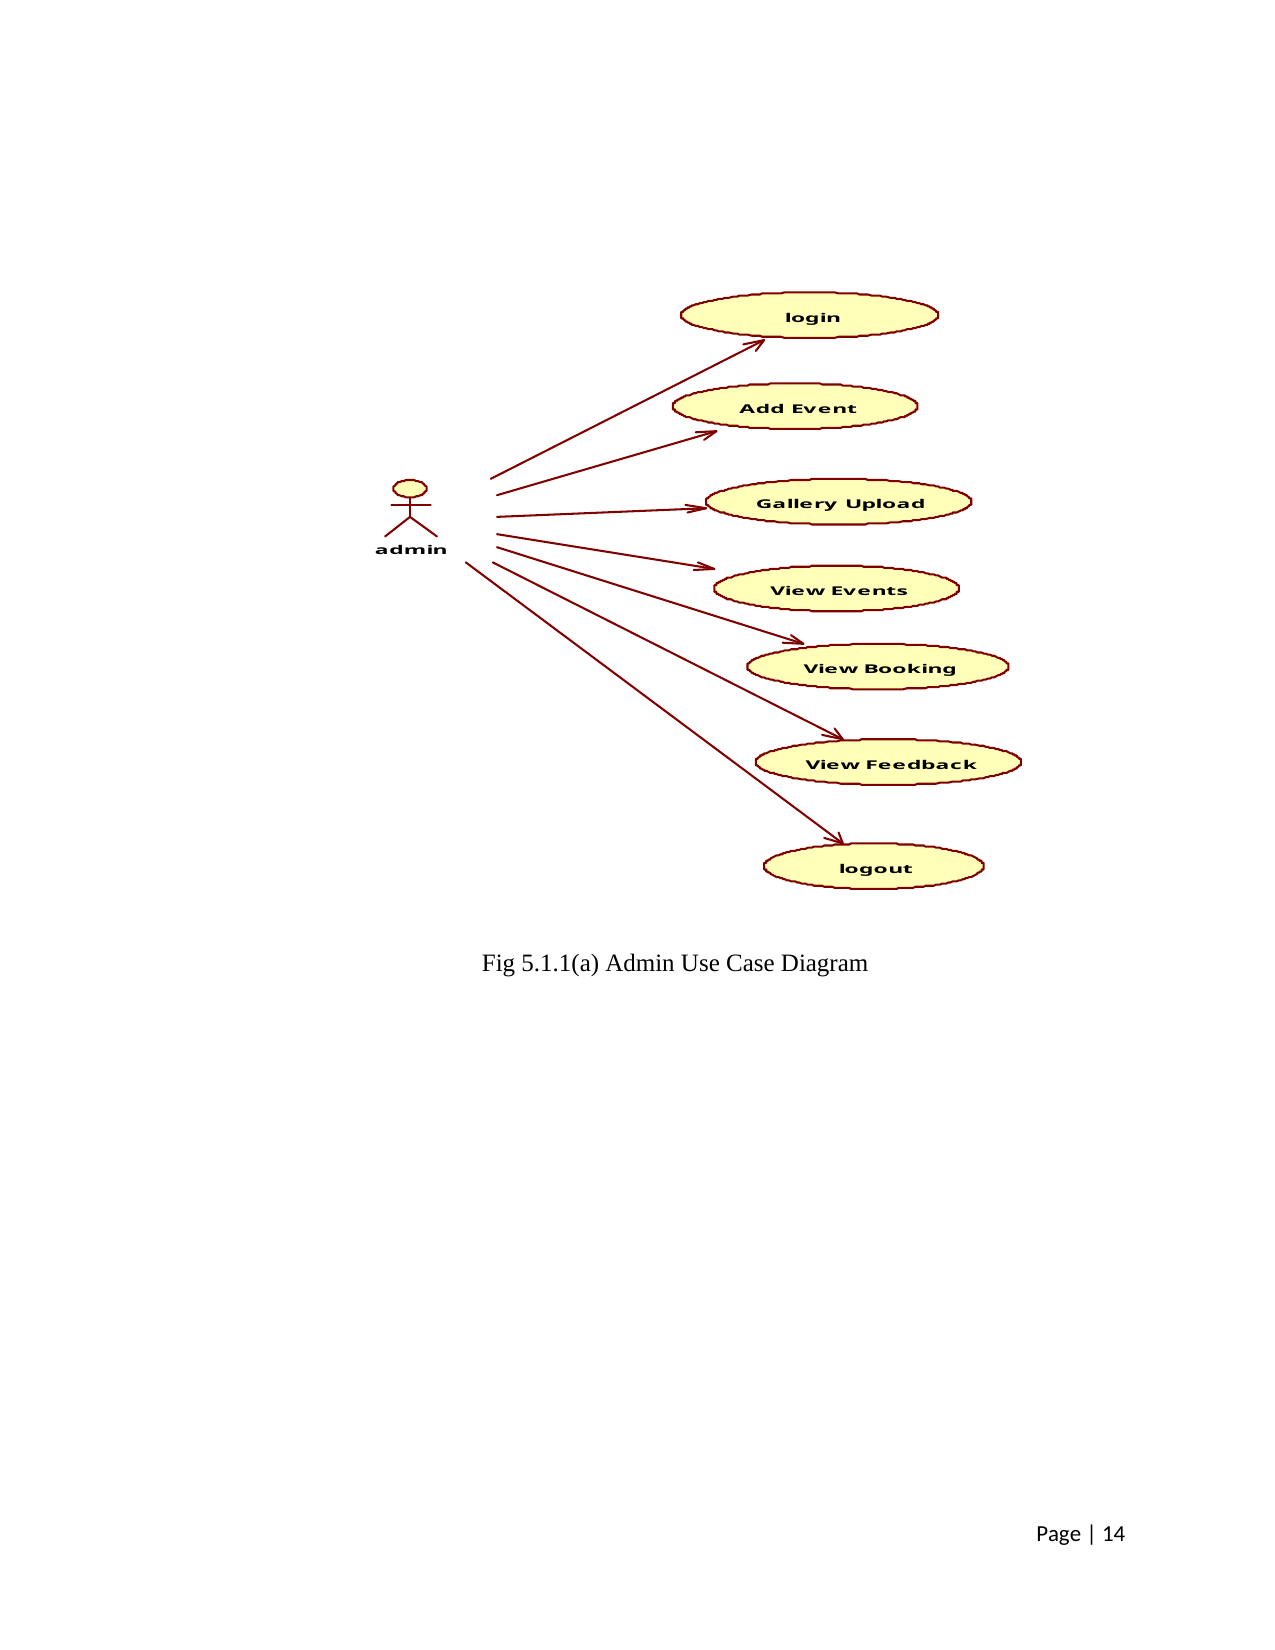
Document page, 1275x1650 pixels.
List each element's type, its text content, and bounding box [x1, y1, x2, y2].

text Fig 5.1.1(a) Admin Use Case Diagram [225, 948, 1125, 976]
